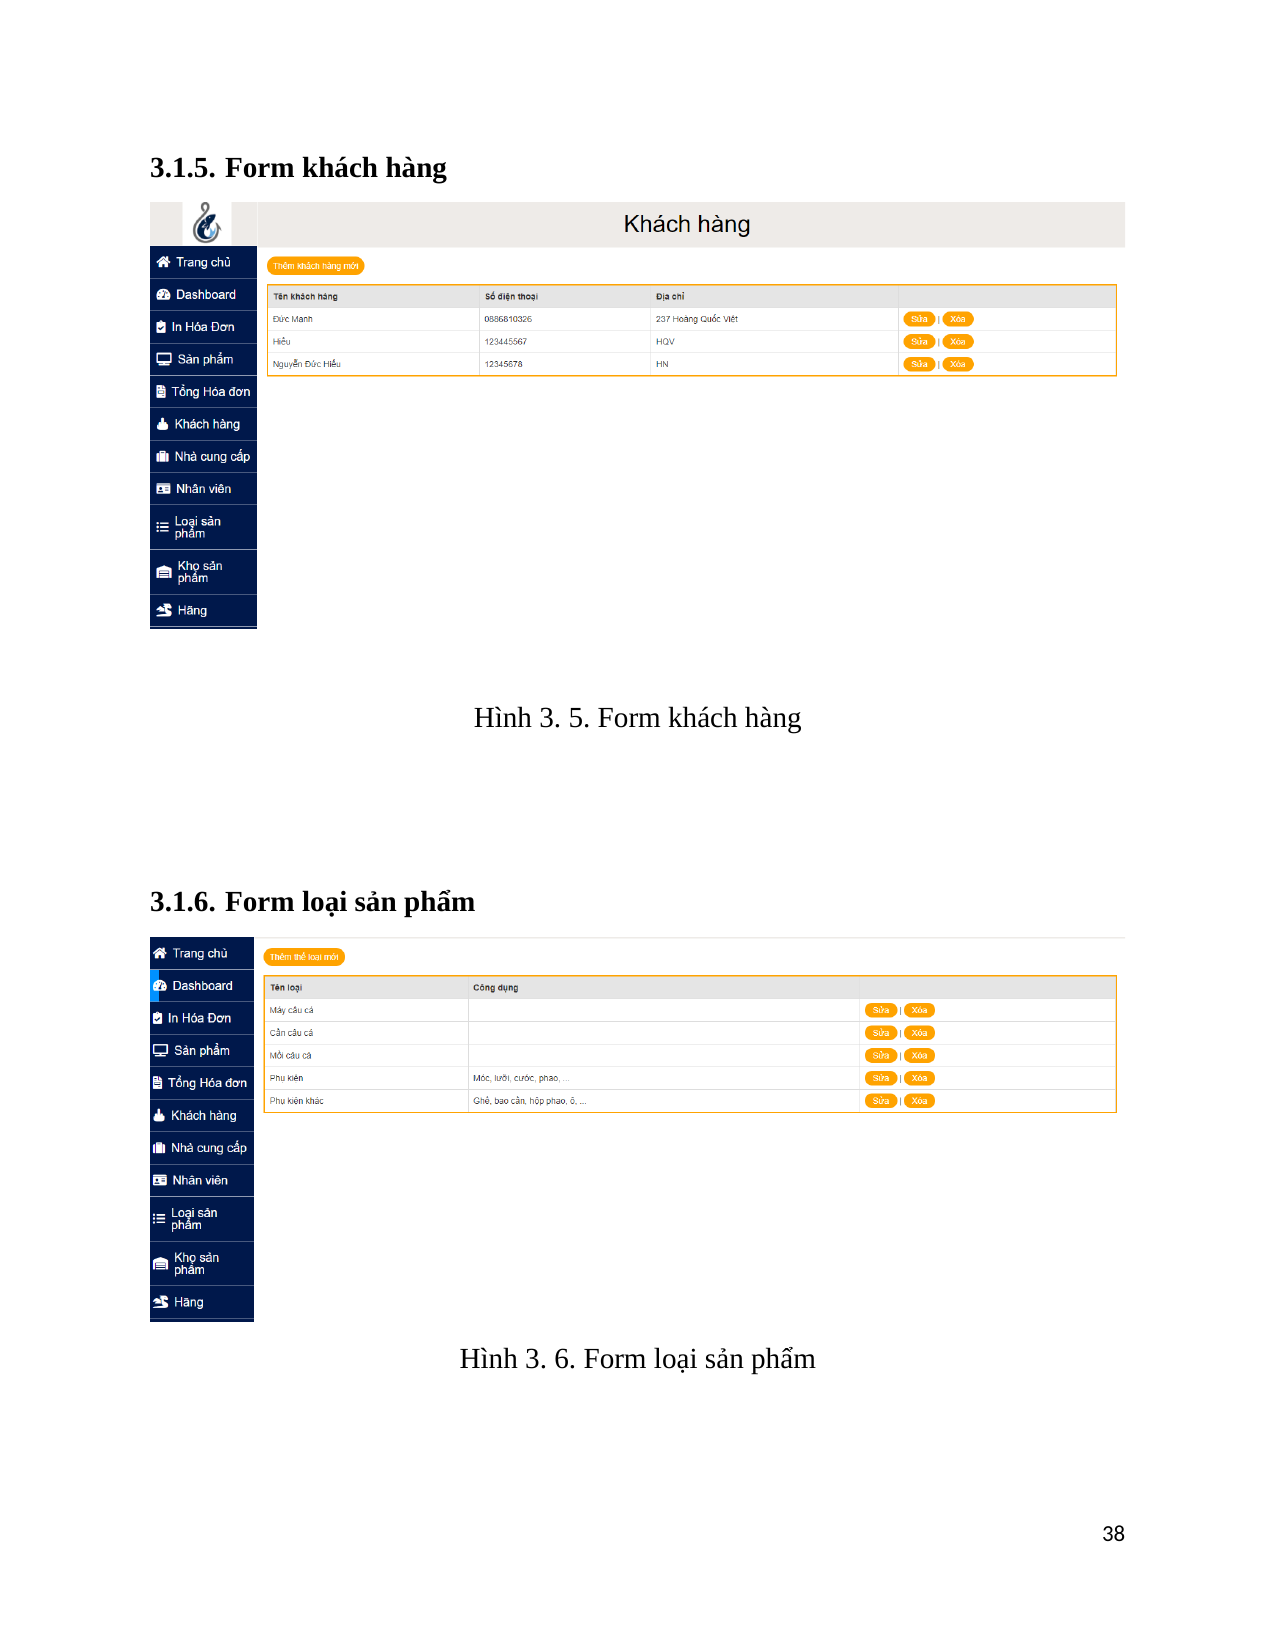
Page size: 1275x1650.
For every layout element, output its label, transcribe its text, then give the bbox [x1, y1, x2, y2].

picture [150, 202, 1125, 629]
list Form khách hàng [150, 150, 1125, 183]
picture [150, 937, 1125, 1322]
text Hình 3. 5. Form khách hàng [150, 700, 1125, 734]
text Hình 3. 6. Form loại sản phẩm [150, 1341, 1125, 1374]
list Form loại sản phẩm [150, 884, 1125, 918]
